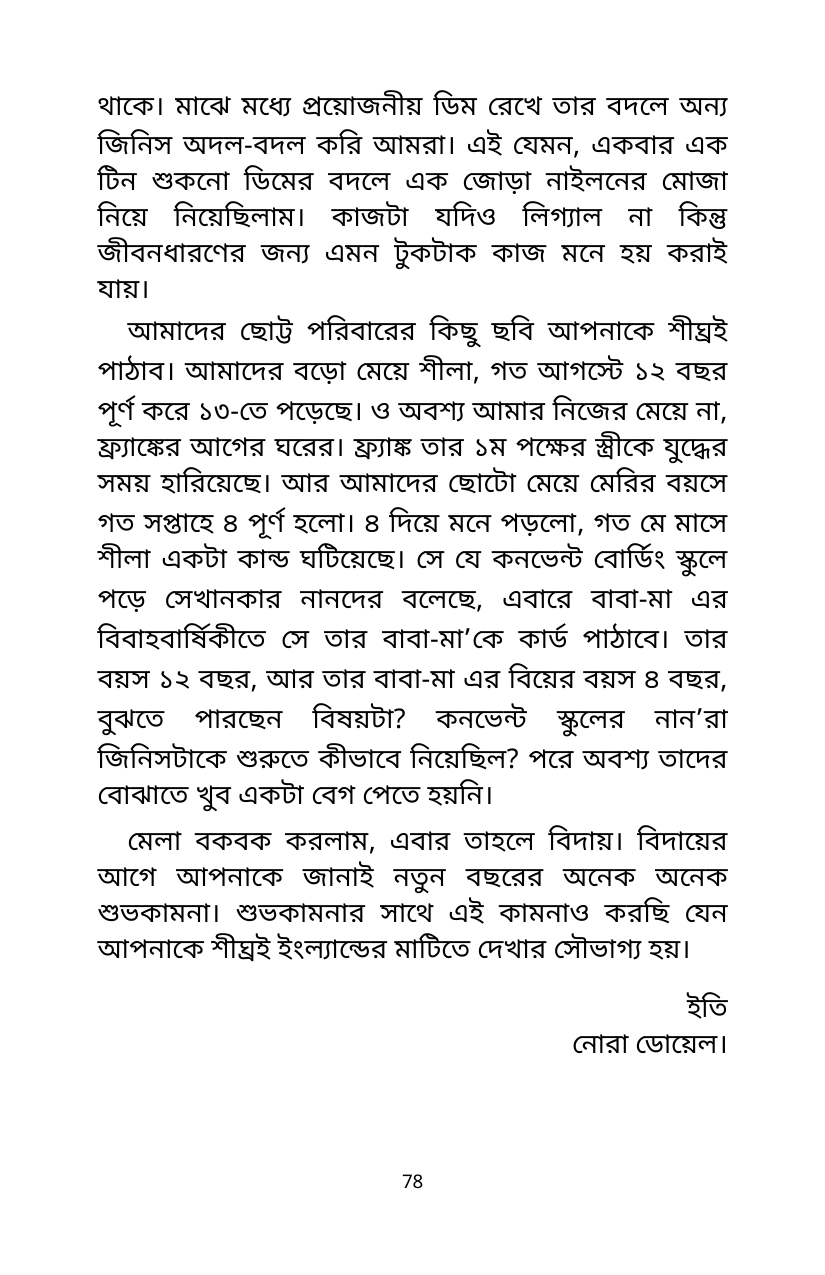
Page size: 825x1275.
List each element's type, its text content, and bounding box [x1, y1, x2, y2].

text নোরা ডোয়েল। [97, 1028, 727, 1064]
text মেলা বকবক করলাম, এবার তাহলে বিদায়। বিদায়ের আগে আপনাকে জানাই নতুন বছরের অনেক অনেক শুভকামনা। শুভকামনার সাথে এই কামনাও করছি যেন আপনাকে শীঘ্রই ইংল্যান্ডের মাটিতে দেখার সৌভাগ্য হয়। [97, 822, 727, 970]
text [97, 90, 727, 310]
text ইতি [97, 992, 727, 1028]
text আমাদের ছোট্ট পরিবারের কিছু ছবি আপনাকে শীঘ্রই পাঠাব। আমাদের বড়ো মেয়ে শীলা, গত আগস্টে ১২ বছর পূর্ণ করে ১৩-তে পড়েছে। ও অবশ্য আমার নিজের মেয়ে না, ফ্র্যাঙ্কের আগের ঘরের। ফ্র্যাঙ্ক তার ১ম পক্ষের স্ত্রীকে যুদ্ধের সময় হারিয়েছে। আর আমাদের ছোটো মেয়ে মেরির বয়সে গত সপ্তাহে ৪ পূর্ণ হলো। ৪ দিয়ে মনে পড়লো, গত মে মাসে শীলা একটা কান্ড ঘটিয়েছে। সে যে কনভেন্ট বোর্ডিং স্কুলে পড়ে সেখানকার নানদের বলেছে, এবারে বাবা-মা এর বিবাহবার্ষিকীতে সে তার বাবা-মা’কে কার্ড পাঠাবে। তার বয়স ১২ বছর, আর তার বাবা-মা এর বিয়ের বয়স ৪ বছর, বুঝতে পারছেন বিষয়টা? কনভেন্ট স্কুলের নান’রা জিনিসটাকে শুরুতে কীভাবে নিয়েছিল? পরে অবশ্য তাদের বোঝাতে খুব একটা বেগ পেতে হয়নি। [97, 316, 727, 816]
